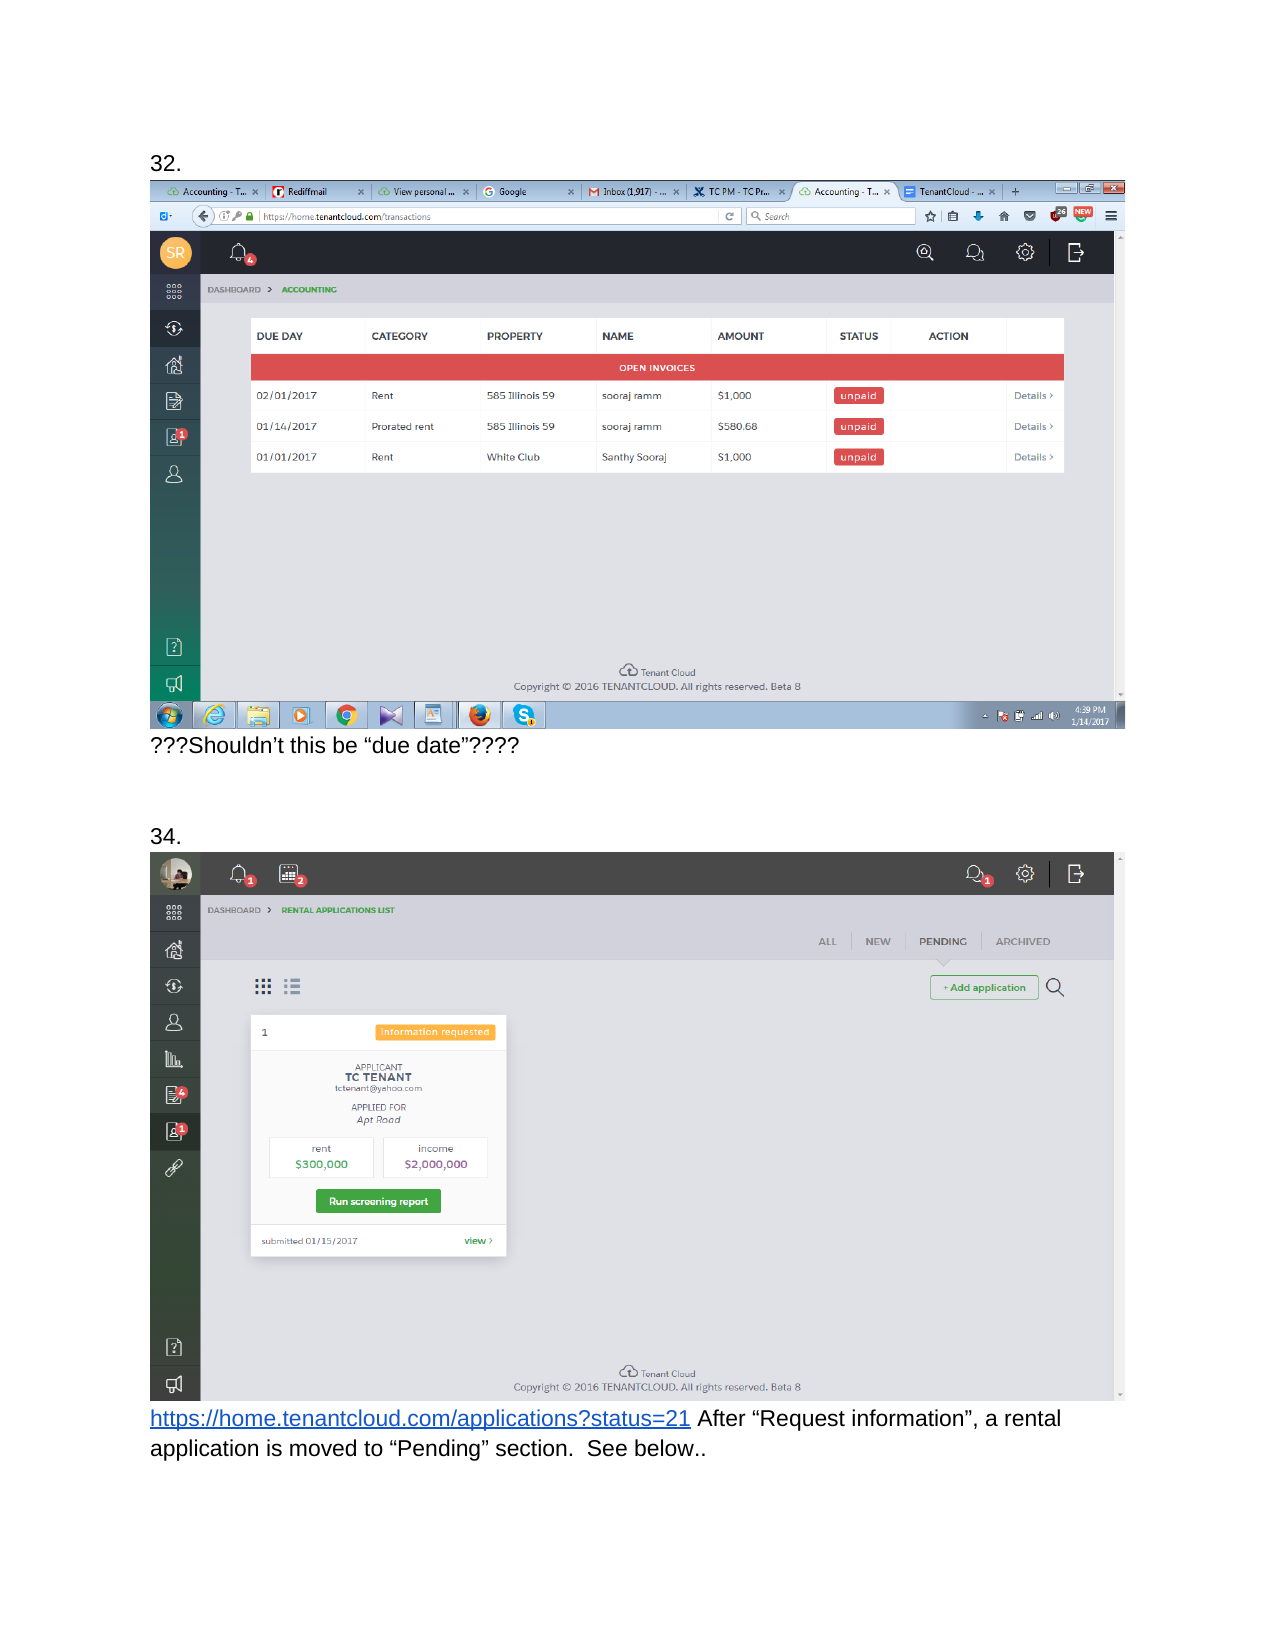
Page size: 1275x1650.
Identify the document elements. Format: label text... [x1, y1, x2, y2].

text 32. ???Shouldn’t this be “due date”???? [150, 729, 1125, 758]
text 32. ???Shouldn’t this be “due date”???? [150, 150, 1125, 180]
text 34. [150, 823, 1125, 849]
picture [150, 180, 1125, 729]
picture [150, 852, 1125, 1401]
text https://home.tenantcloud.com/applications?status=21 After “Request information”, a rental application is moved to “Pending” section. See below.. [150, 1401, 1125, 1461]
